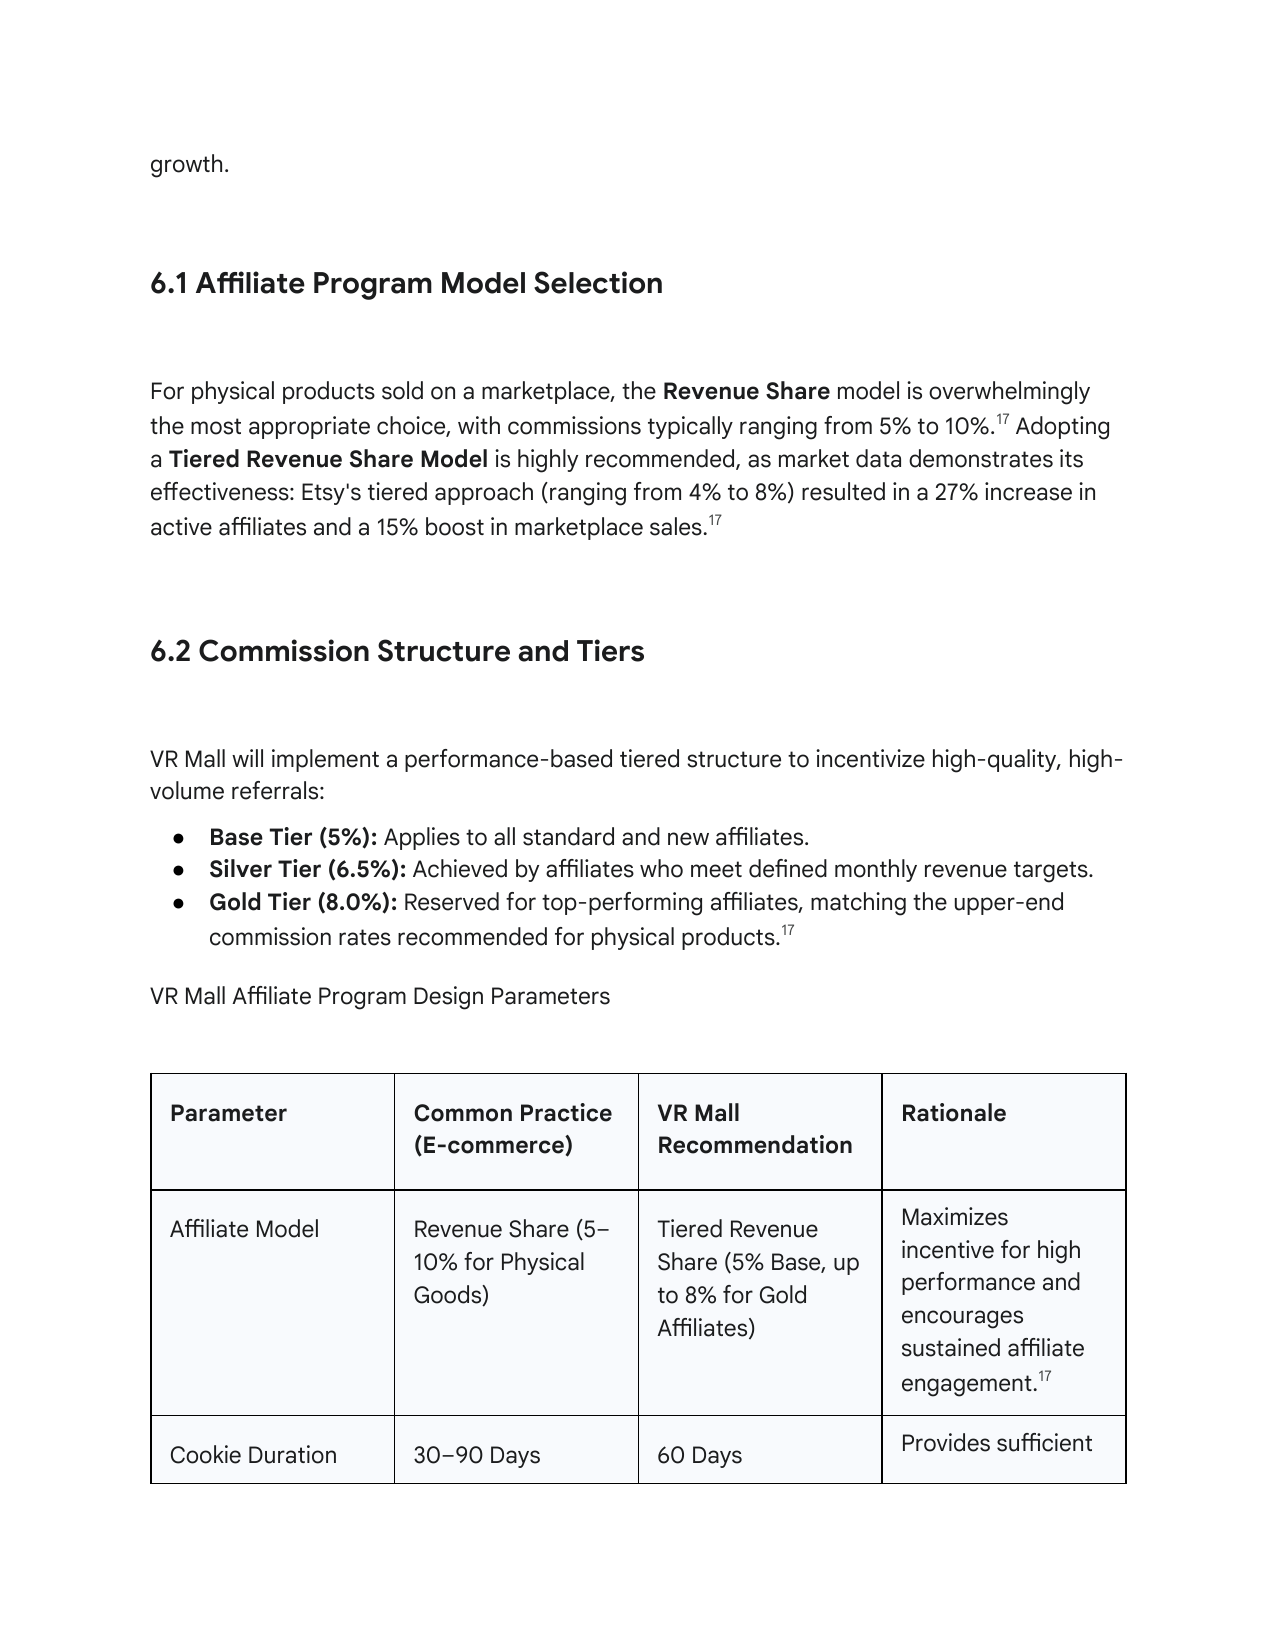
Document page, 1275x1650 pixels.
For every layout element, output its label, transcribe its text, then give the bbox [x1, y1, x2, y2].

text For physical products sold on a marketplace, the Revenue Share model is overwhelmingly the most appropriate choice, with commissions typically ranging from 5% to 10%.17 Adopting a Tiered Revenue Share Model is highly recommended, as market data demonstrates its effectiveness: Etsy's tiered approach (ranging from 4% to 8%) resulted in a 27% increase in active affiliates and a 15% boost in marketplace sales.17 [150, 377, 1125, 543]
table_header VR Mall Recommendation [639, 1074, 881, 1189]
text VR Mall Affiliate Program Design Parameters [150, 982, 1125, 1011]
subtitle 6.2 Commission Structure and Tiers [150, 633, 1125, 669]
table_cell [883, 1416, 1125, 1482]
table_header Rationale [883, 1074, 1125, 1189]
list Base Tier (5%): Applies to all standard and new affiliates. [171, 823, 1125, 852]
list Gold Tier (8.0%): Reserved for top-performing affiliates, matching the upper-end commission rates recommended for physical products.17 [171, 888, 1125, 953]
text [150, 150, 1125, 179]
table_cell Maximizes incentive for high performance and encourages sustained affiliate engagement.17 [883, 1191, 1125, 1415]
table_header Common Practice (E-commerce) [395, 1074, 638, 1189]
text VR Mall will implement a performance-based tiered structure to incentivize high-quality, high-volume referrals: [150, 745, 1125, 806]
table_cell Revenue Share (5–10% for Physical Goods) [395, 1191, 638, 1415]
subtitle 6.1 Affiliate Program Model Selection [150, 265, 1125, 302]
table_cell Affiliate Model [152, 1191, 394, 1415]
table_cell 30–90 Days [395, 1416, 638, 1482]
table_cell Tiered Revenue Share (5% Base, up to 8% for Gold Affiliates) [639, 1191, 881, 1415]
table_cell 60 Days [639, 1416, 881, 1482]
list Silver Tier (6.5%): Achieved by affiliates who meet defined monthly revenue targets. [171, 856, 1125, 884]
table_cell Cookie Duration [152, 1416, 394, 1482]
table_header Parameter [152, 1074, 394, 1189]
